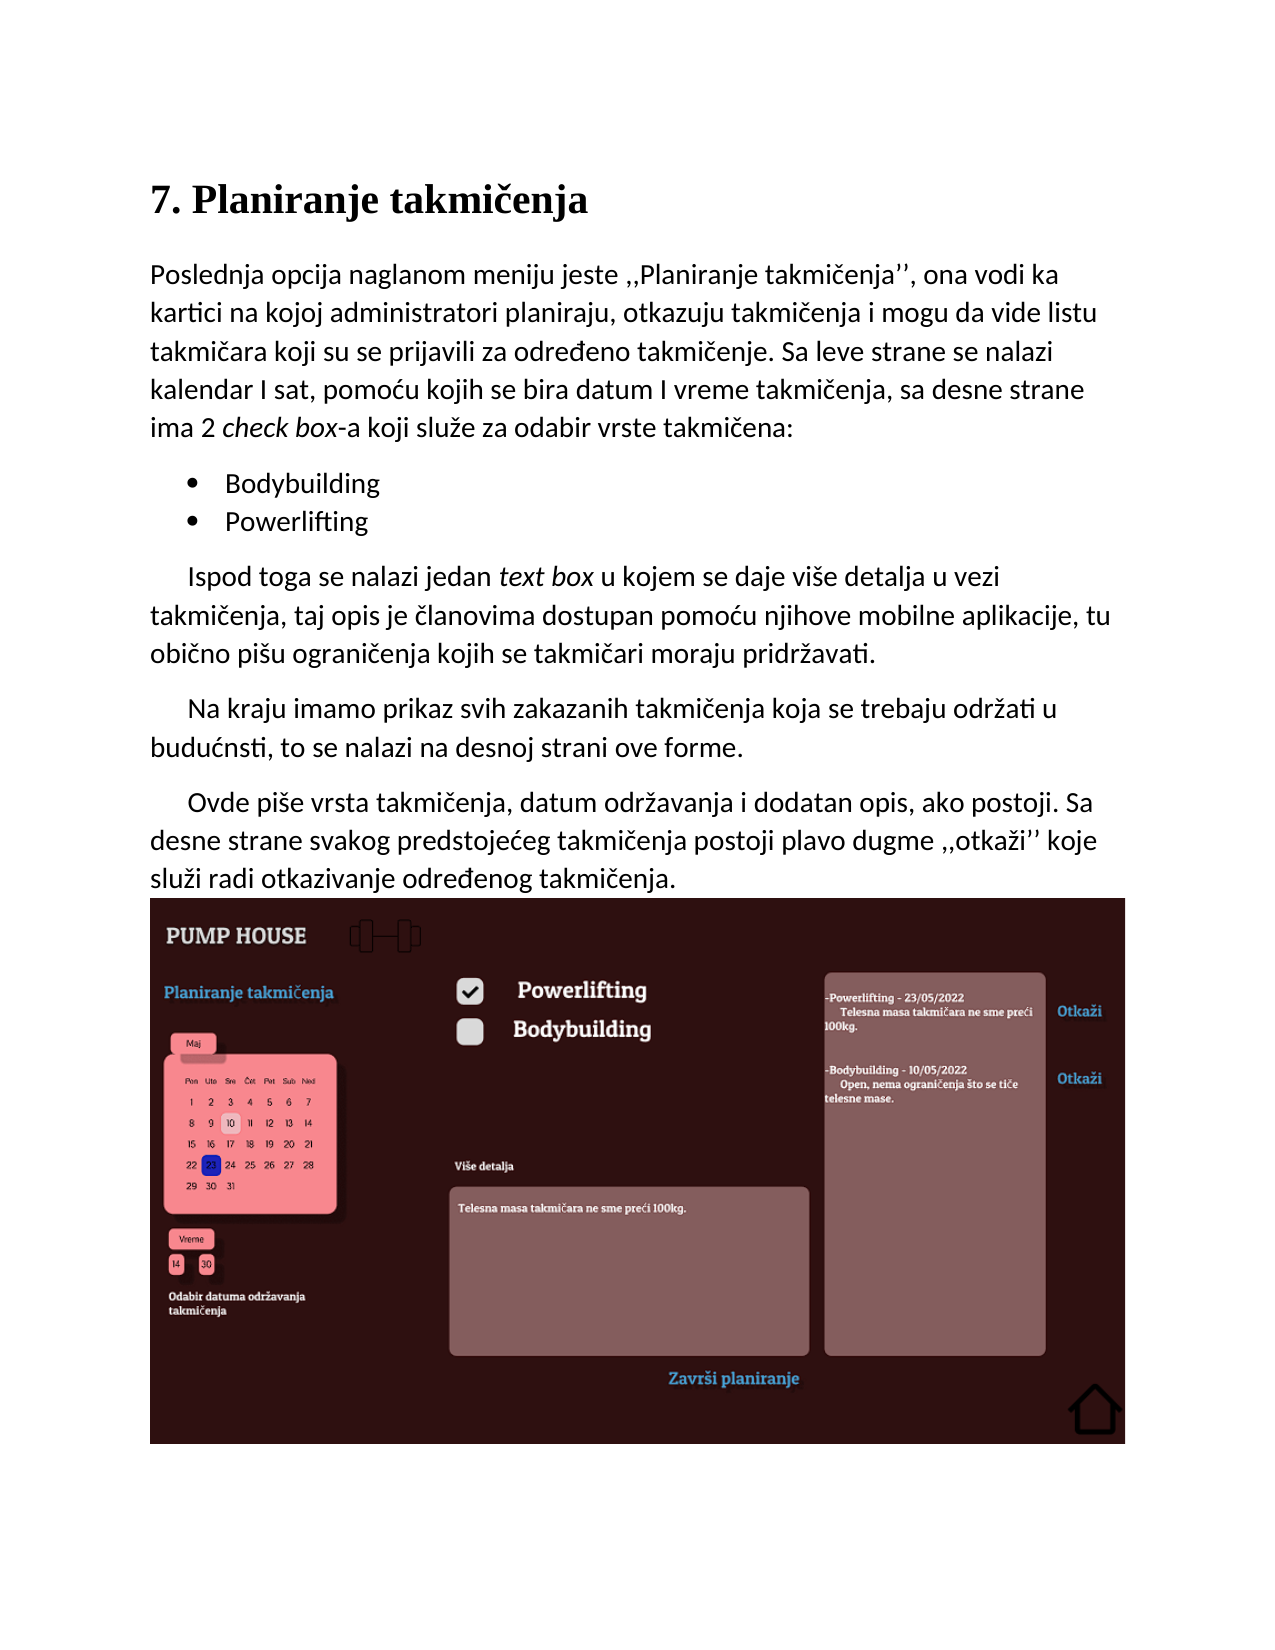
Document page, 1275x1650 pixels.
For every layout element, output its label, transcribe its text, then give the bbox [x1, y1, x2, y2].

subtitle 7. Planiranje takmičenja [150, 175, 1125, 223]
picture [150, 898, 1125, 1444]
text Poslednja opcija naglanom meniju jeste ,,Planiranje takmičenja’’, ona vodi ka kartici na kojoj administratori planiraju, otkazuju takmičenja i mogu da vide listu takmičara koji su se prijavili za određeno takmičenje. Sa leve strane se nalazi kalendar I sat, pomoću kojih se bira datum I vreme takmičenja, sa desne strane ima 2 check box-a koji služe za odabir vrste takmičena: [150, 256, 1125, 445]
list Bodybuilding [187, 465, 1125, 500]
list Powerlifting [187, 503, 1125, 539]
text Ovde piše vrsta takmičenja, datum održavanja i dodatan opis, ako postoji. Sa desne strane svakog predstojećeg takmičenja postoji plavo dugme ,,otkaži’’ koje služi radi otkazivanje određenog takmičenja. [150, 784, 1125, 898]
text Na kraju imamo prikaz svih zakazanih takmičenja koja se trebaju održati u budućnsti, to se nalazi na desnoj strani ove forme. [150, 690, 1125, 764]
text Ispod toga se nalazi jedan text box u kojem se daje više detalja u vezi takmičenja, taj opis je članovima dostupan pomoću njihove mobilne aplikacije, tu obično pišu ograničenja kojih se takmičari moraju pridržavati. [150, 558, 1125, 671]
